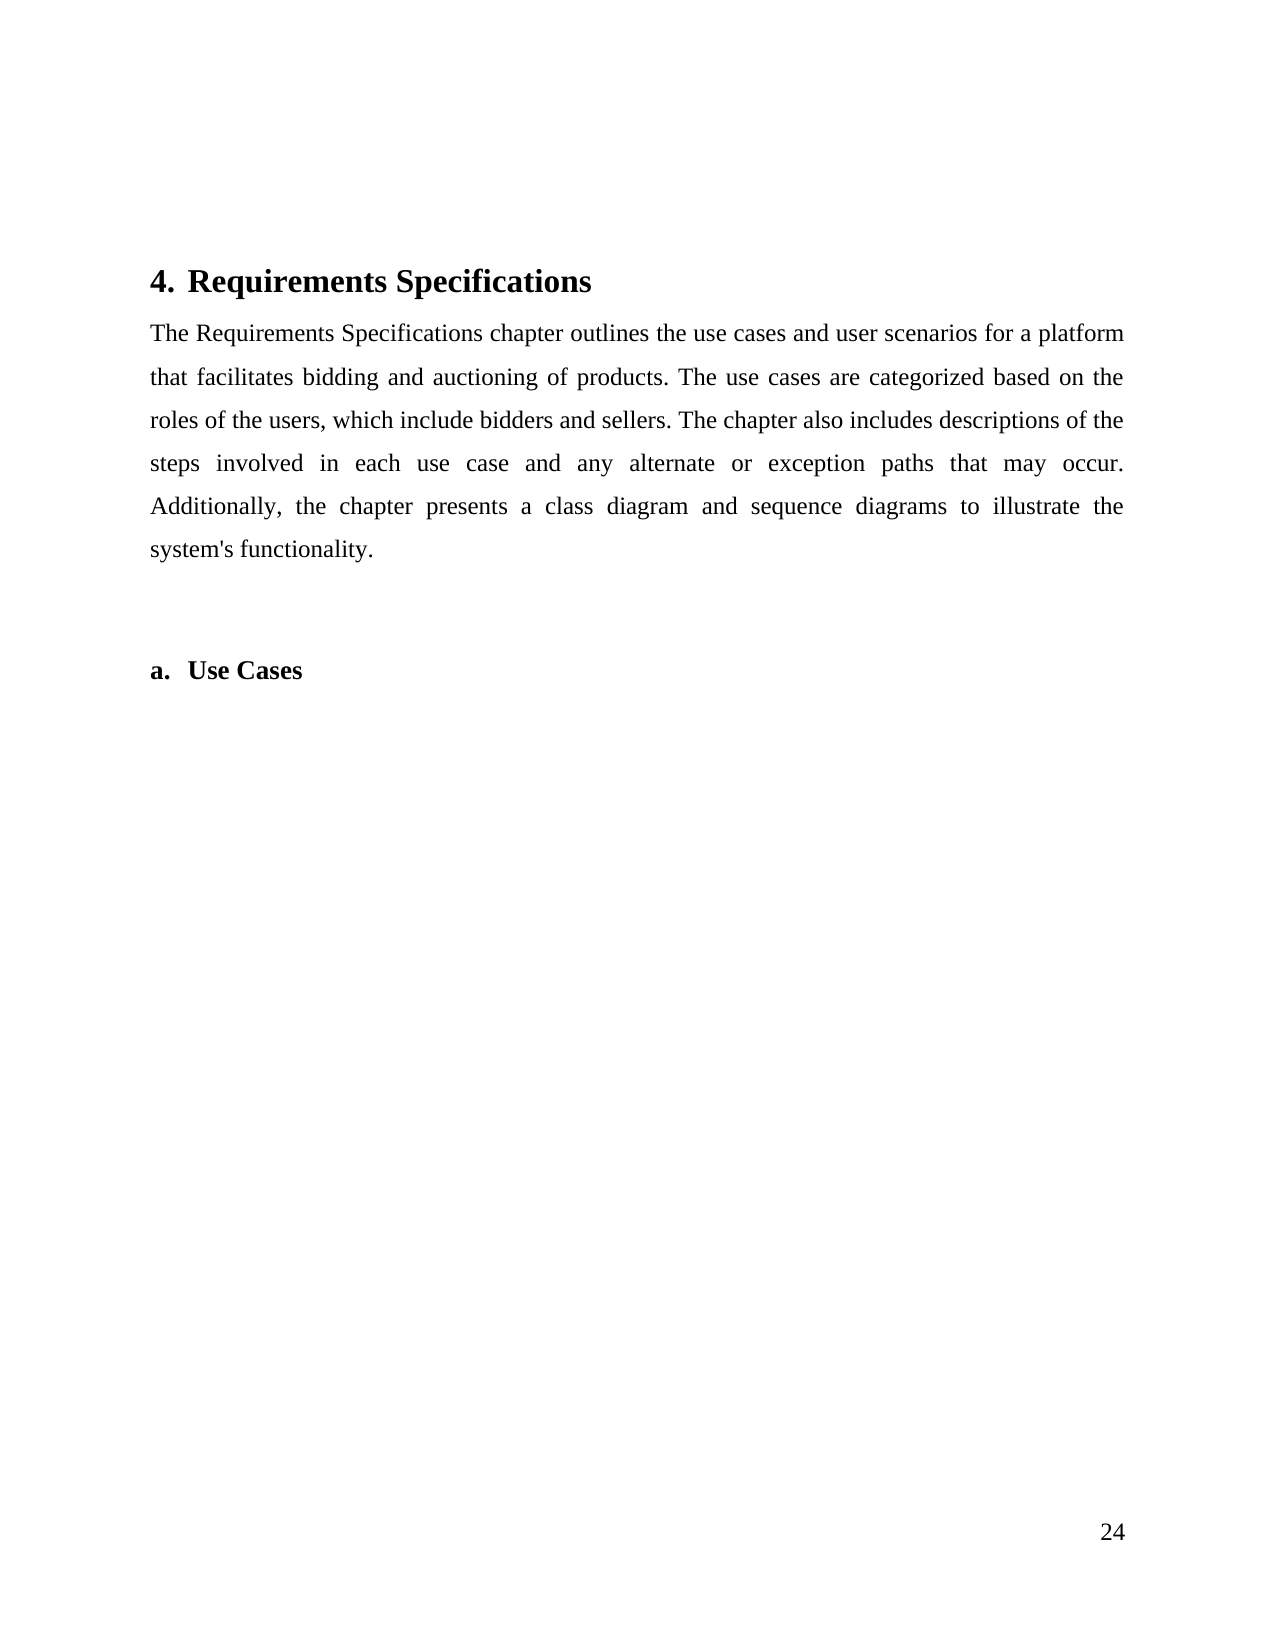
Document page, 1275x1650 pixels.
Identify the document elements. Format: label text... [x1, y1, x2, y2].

text The Requirements Specifications chapter outlines the use cases and user scenarios for a platform that facilitates bidding and auctioning of products. The use cases are categorized based on the roles of the users, which include bidders and sellers. The chapter also includes descriptions of the steps involved in each use case and any alternate or exception paths that may occur. Additionally, the chapter presents a class diagram and sequence diagrams to illustrate the system's functionality. [150, 318, 1125, 563]
subtitle Use Cases [150, 654, 1125, 685]
subtitle Requirements Specifications [150, 261, 1125, 299]
